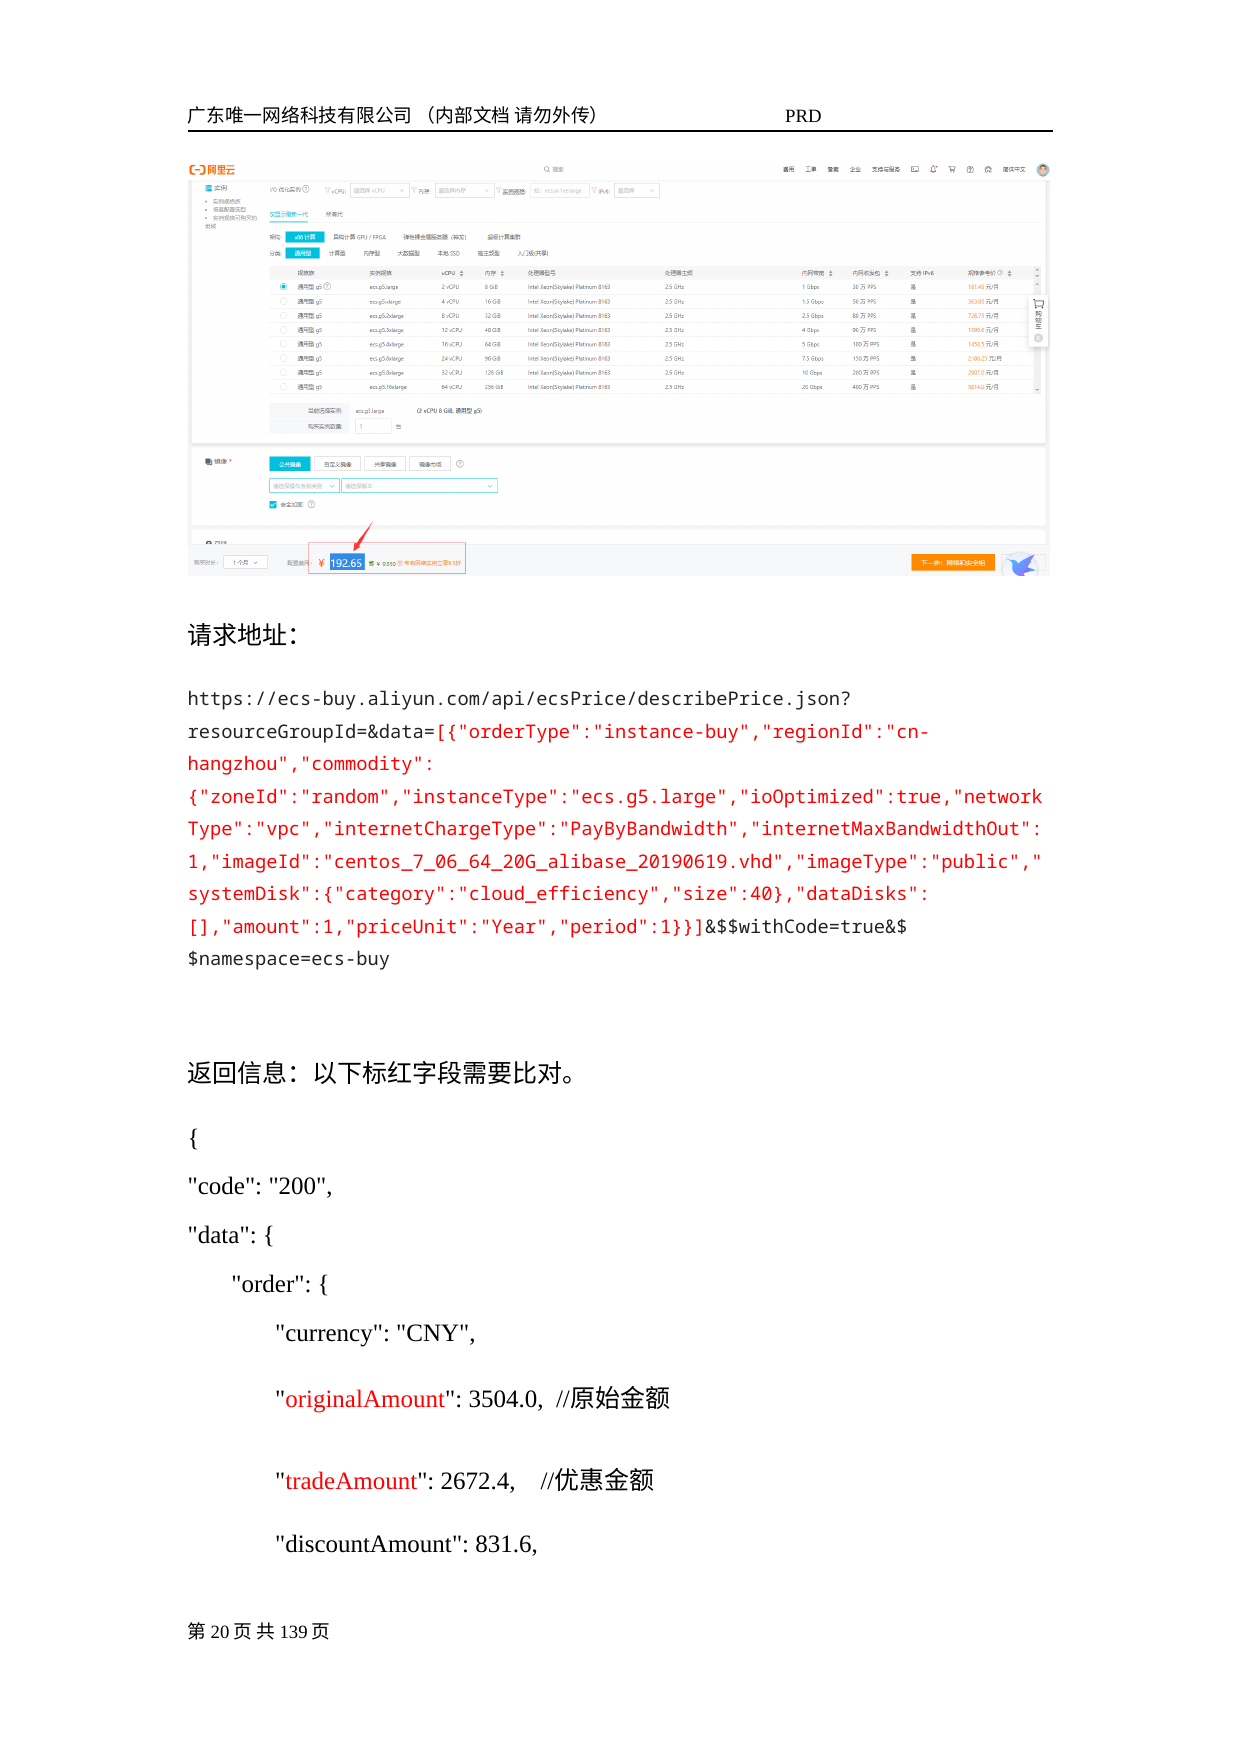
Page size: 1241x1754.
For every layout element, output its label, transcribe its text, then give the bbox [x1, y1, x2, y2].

text "originalAmount": 3504.0, //原始金额 [187, 1364, 1053, 1429]
text https://ecs-buy.aliyun.com/api/ecsPrice/describePrice.json?resourceGroupId=&data=[{"orderType":"instance-buy","regionId":"cn-hangzhou","commodity":{"zoneId":"random","instanceType":"ecs.g5.large","ioOptimized":true,"networkType":"vpc","internetChargeType":"PayByBandwidth","internetMaxBandwidthOut":1,"imageId":"centos_7_06_64_20G_alibase_20190619.vhd","imageType":"public","systemDisk":{"category":"cloud_efficiency","size":40},"dataDisks":[],"amount":1,"priceUnit":"Year","period":1}}]&$$withCode=true&$$namespace=ecs-buy [187, 682, 1053, 974]
text { [187, 1121, 1053, 1153]
picture [187, 162, 1050, 576]
text "data": { [187, 1218, 1053, 1251]
text "discountAmount": 831.6, [187, 1527, 1053, 1559]
text "order": { [187, 1267, 1053, 1299]
text "code": "200", [187, 1169, 1053, 1202]
text "currency": "CNY", [187, 1316, 1053, 1348]
text 请求地址： [187, 601, 1053, 666]
text 返回信息：以下标红字段需要比对。 [187, 1039, 1053, 1104]
text "tradeAmount": 2672.4, //优惠金额 [187, 1446, 1053, 1511]
